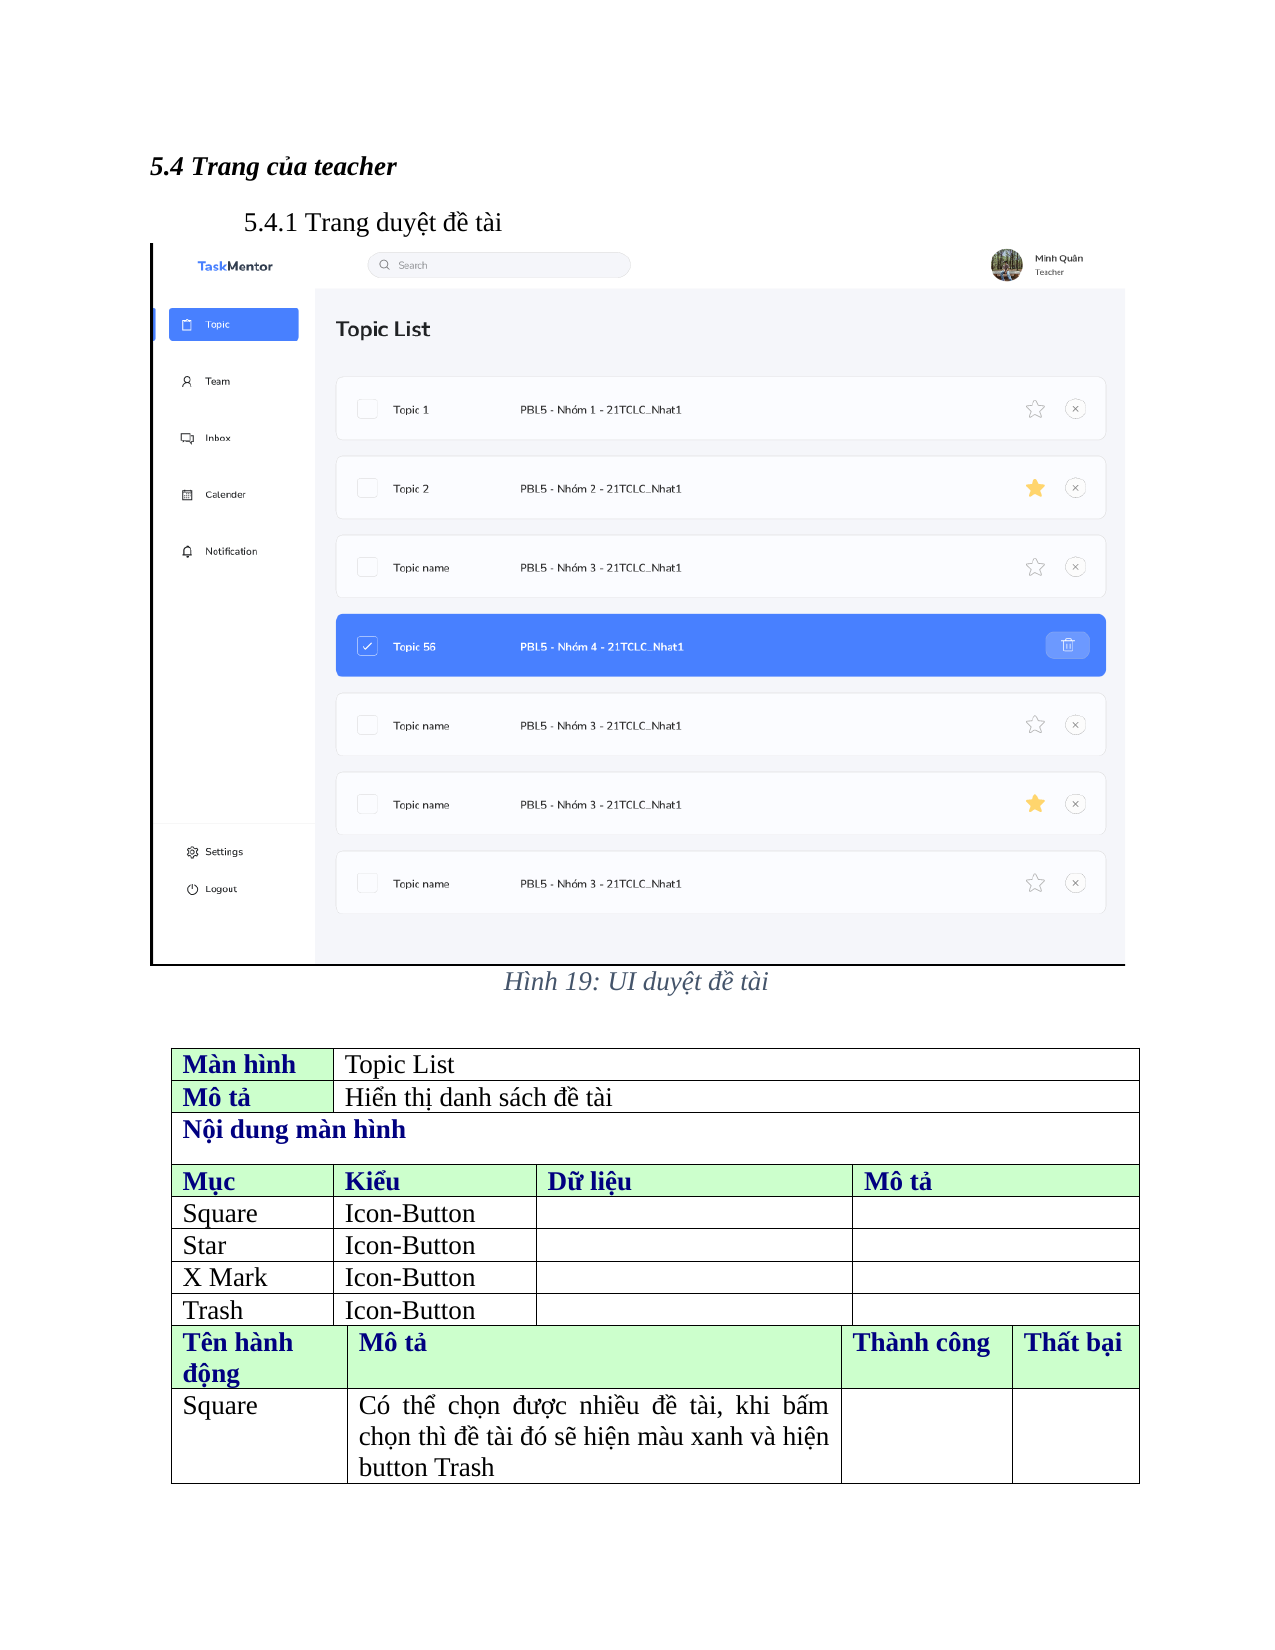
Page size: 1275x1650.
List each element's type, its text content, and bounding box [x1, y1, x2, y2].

table_cell Icon-Button [334, 1262, 536, 1293]
table_cell Tên hành động [172, 1326, 347, 1388]
text Hình 19: UI duyệt đề tài [150, 966, 1125, 996]
table_cell Mô tả [172, 1081, 333, 1112]
table_cell Star [172, 1229, 333, 1261]
table_cell Nội dung màn hình [172, 1113, 1139, 1164]
table_cell Hiển thị danh sách đề tài [334, 1081, 1139, 1112]
table_cell Kiểu [334, 1165, 536, 1196]
table_cell [537, 1294, 852, 1325]
table_cell Icon-Button [334, 1197, 536, 1228]
table_cell Mục [172, 1165, 333, 1196]
table_cell Thất bại [1013, 1326, 1139, 1388]
table_cell Icon-Button [334, 1229, 536, 1261]
table_cell [853, 1229, 1139, 1261]
table_cell [1013, 1389, 1139, 1483]
text 5.4.1 Trang duyệt đề tài [244, 206, 1125, 237]
table_cell Mô tả [853, 1165, 1139, 1196]
table_header Topic List [334, 1049, 1139, 1080]
picture [150, 243, 1125, 966]
table_cell [853, 1262, 1139, 1293]
table_cell Trash [172, 1294, 333, 1325]
table_cell Dữ liệu [537, 1165, 852, 1196]
table_cell [853, 1294, 1139, 1325]
table_cell [853, 1197, 1139, 1228]
table_cell Icon-Button [334, 1294, 536, 1325]
table_cell Mô tả [348, 1326, 841, 1388]
table_cell Có thể chọn được nhiều đề tài, khi bấm chọn thì đề tài đó sẽ hiện màu xanh và hiện button Trash [348, 1389, 841, 1483]
table_cell [537, 1229, 852, 1261]
table_cell X Mark [172, 1262, 333, 1293]
table_header Màn hình [172, 1049, 333, 1080]
text 5.4 Trang của teacher [150, 150, 1125, 181]
table_cell Square [172, 1197, 333, 1228]
table_cell Thành công [842, 1326, 1012, 1388]
table_cell [537, 1262, 852, 1293]
table_cell [842, 1389, 1012, 1483]
table_cell [537, 1197, 852, 1228]
table_cell Square [172, 1389, 347, 1483]
